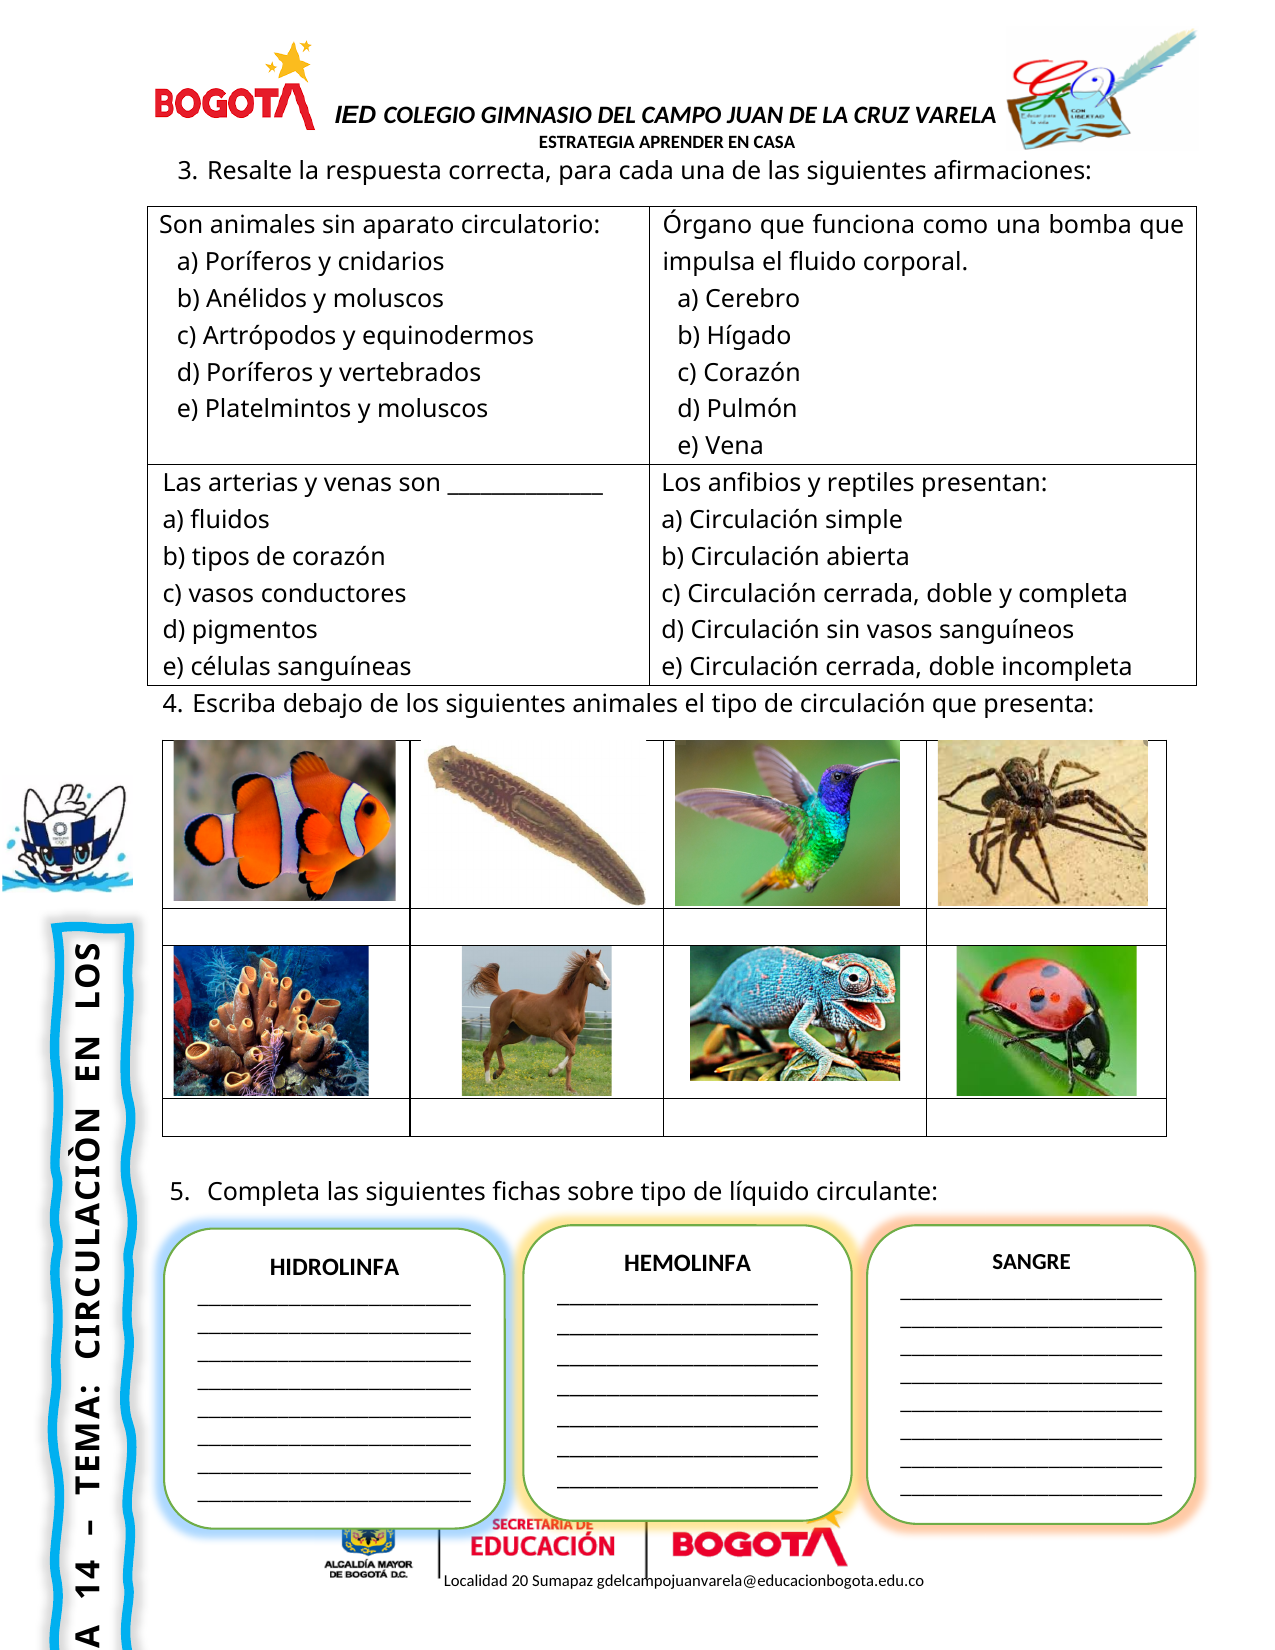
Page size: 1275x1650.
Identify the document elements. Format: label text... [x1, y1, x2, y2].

table_cell [163, 909, 409, 945]
picture [956, 946, 1137, 1096]
table_header Órgano que funciona como una bomba que impulsa el fluido corporal. a) Cerebro b) Hígado c) Corazón d) Pulmón e) Vena [650, 207, 1196, 464]
picture [461, 946, 612, 1096]
table_cell [664, 946, 926, 1098]
table_cell Las arterias y venas son ______________ a) fluidos b) tipos de corazón c) vasos conductores d) pigmentos e) células sanguíneas [148, 465, 649, 685]
table_cell [664, 1099, 926, 1136]
picture [690, 946, 901, 1081]
table_cell [163, 946, 409, 1098]
list Resalte la respuesta correcta, para cada una de las siguientes afirmaciones: [177, 153, 1157, 187]
list Completa las siguientes fichas sobre tipo de líquido circulante: [169, 1173, 1157, 1207]
table_cell [163, 1099, 409, 1136]
table_header [411, 741, 663, 908]
table_cell [927, 1099, 1166, 1136]
table_cell [411, 946, 663, 1098]
list Escriba debajo de los siguientes animales el tipo de circulación que presenta: [162, 686, 1157, 720]
table_header [163, 741, 409, 908]
picture [421, 740, 647, 906]
table_cell Los anfibios y reptiles presentan: a) Circulación simple b) Circulación abierta c) Circulación cerrada, doble y completa d) Circulación sin vasos sanguíneos e) Circulación cerrada, doble incompleta [650, 465, 1196, 685]
table_cell [927, 946, 1166, 1098]
picture [109, 17, 355, 166]
picture [314, 1487, 860, 1582]
table_header [927, 741, 1166, 908]
table_cell [664, 909, 926, 945]
picture [173, 740, 396, 901]
table_cell [411, 909, 663, 945]
picture [937, 740, 1148, 906]
table_cell [927, 909, 1166, 945]
table_header Son animales sin aparato circulatorio: a) Poríferos y cnidarios b) Anélidos y moluscos c) Artrópodos y equinodermos d) Poríferos y vertebrados e) Platelmintos y moluscos [148, 207, 649, 464]
picture [675, 740, 900, 906]
picture [1, 775, 133, 892]
picture [173, 946, 369, 1096]
picture [1005, 26, 1199, 151]
table_cell [411, 1099, 663, 1136]
table_header [664, 741, 926, 908]
